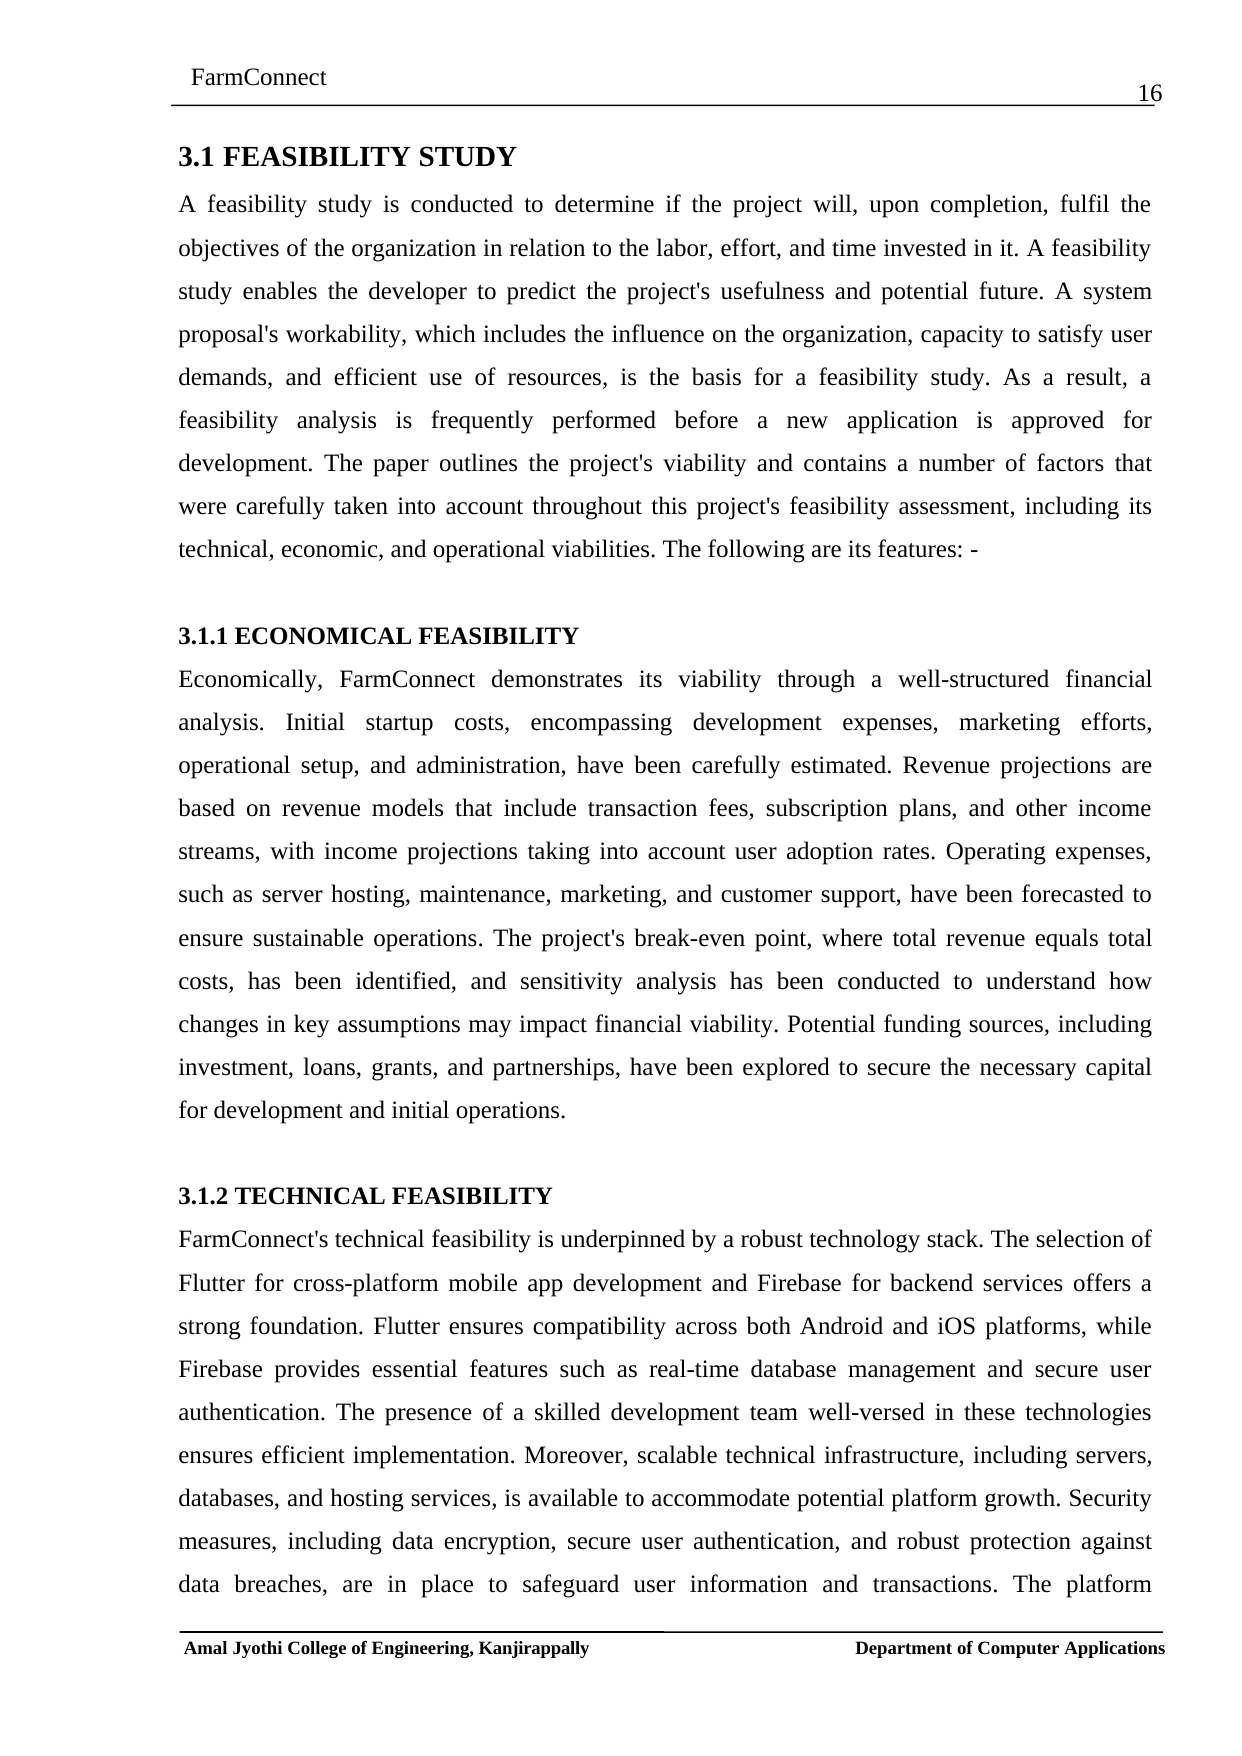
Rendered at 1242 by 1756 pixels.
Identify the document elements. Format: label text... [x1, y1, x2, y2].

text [178, 1224, 1153, 1598]
text Economically, FarmConnect demonstrates its viability through a well-structured financial analysis. Initial startup costs, encompassing development expenses, marketing efforts, operational setup, and administration, have been carefully estimated. Revenue projections are based on revenue models that include transaction fees, subscription plans, and other income streams, with income projections taking into account user adoption rates. Operating expenses, such as server hosting, maintenance, marketing, and customer support, have been forecasted to ensure sustainable operations. The project's break-even point, where total revenue equals total costs, has been identified, and sensitivity analysis has been conducted to understand how changes in key assumptions may impact financial viability. Potential funding sources, including investment, loans, grants, and partnerships, have been explored to secure the necessary capital for development and initial operations. [178, 664, 1153, 1124]
text A feasibility study is conducted to determine if the project will, upon completion, fulfil the objectives of the organization in relation to the labor, effort, and time invested in it. A feasibility study enables the developer to predict the project's usefulness and potential future. A system proposal's workability, which includes the influence on the organization, capacity to satisfy user demands, and efficient use of resources, is the basis for a feasibility study. As a result, a feasibility analysis is frequently performed before a new application is approved for development. The paper outlines the project's viability and contains a number of factors that were carefully taken into account throughout this project's feasibility assessment, including its technical, economic, and operational viabilities. The following are its features: - [178, 189, 1153, 563]
subtitle TECHNICAL FEASIBILITY [178, 1181, 1153, 1210]
subtitle FEASIBILITY STUDY [178, 139, 1153, 173]
subtitle ECONOMICAL FEASIBILITY [178, 621, 1153, 649]
